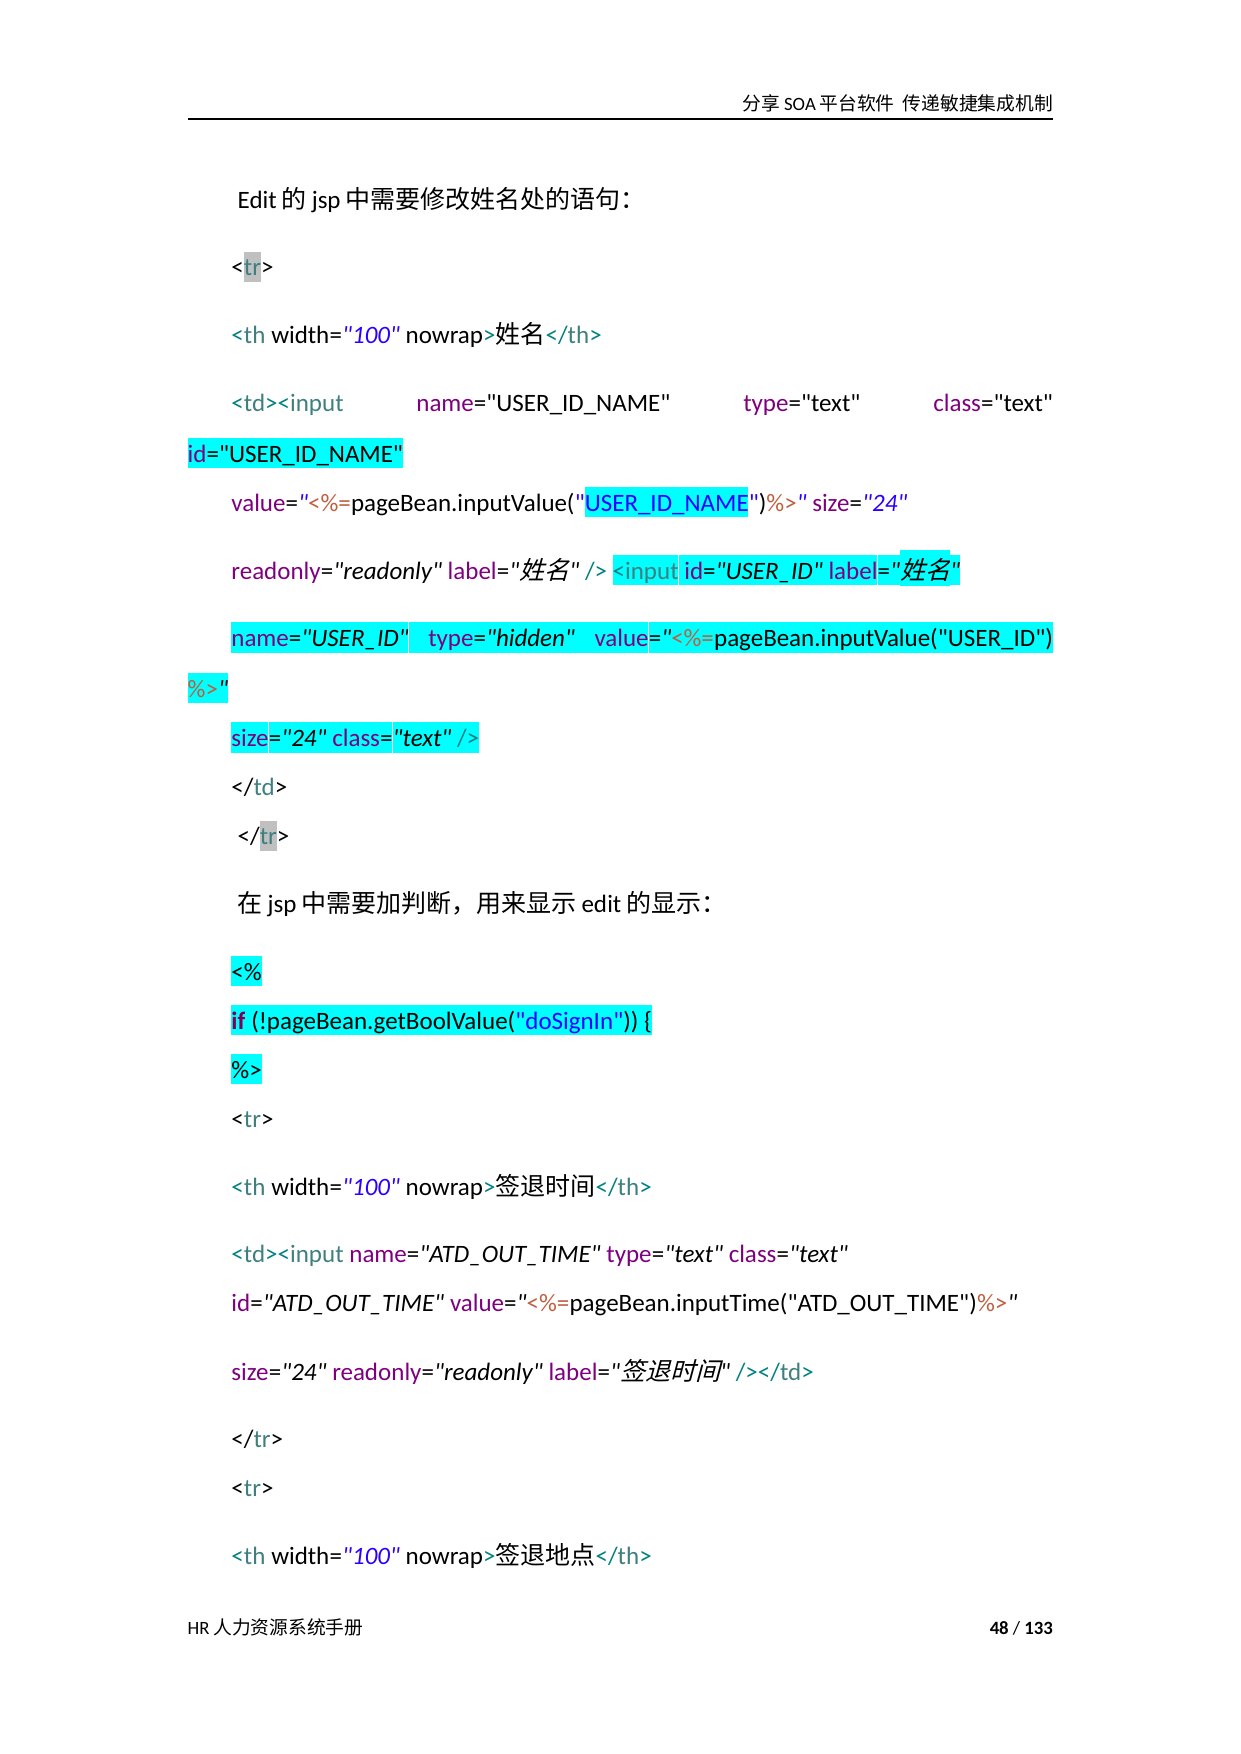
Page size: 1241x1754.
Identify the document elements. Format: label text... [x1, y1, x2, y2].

text %> [187, 1052, 1053, 1086]
text value="<%=pageBean.inputValue("USER_ID_NAME")%>" size="24" [187, 485, 1053, 519]
list Edit的jsp中需要修改姓名处的语句： [187, 164, 1053, 232]
text name="USER_ID" type="hidden" value="<%=pageBean.inputValue("USER_ID")%>" [187, 620, 1053, 705]
list 在jsp中需要加判断，用来显示edit的显示： [187, 868, 1053, 936]
text id="ATD_OUT_TIME" value="<%=pageBean.inputTime("ATD_OUT_TIME")%>" [187, 1286, 1053, 1320]
text <th width="100" nowrap>签退时间</th> [187, 1151, 1053, 1219]
text <th width="100" nowrap>姓名</th> [187, 299, 1053, 367]
text if (!pageBean.getBoolValue("doSignIn")) { [187, 1003, 1053, 1037]
text size="24" readonly="readonly" label="签退时间" /></td> [187, 1335, 1053, 1403]
text <td><input name="USER_ID_NAME" type="text" class="text" id="USER_ID_NAME" [187, 385, 1053, 470]
text <tr> [187, 250, 1053, 284]
text <tr> [187, 1470, 1053, 1504]
text <tr> [187, 1102, 1053, 1136]
text </td> [187, 770, 1053, 804]
text <td><input name="ATD_OUT_TIME" type="text" class="text" [187, 1237, 1053, 1271]
text <th width="100" nowrap>签退地点</th> [187, 1519, 1053, 1587]
text size="24" class="text" /> [187, 721, 1053, 754]
text readonly="readonly" label="姓名" /> <input id="USER_ID" label="姓名" [187, 534, 1053, 602]
text </tr> [187, 1421, 1053, 1455]
text <% [187, 954, 1053, 988]
list </tr> [187, 819, 1053, 853]
